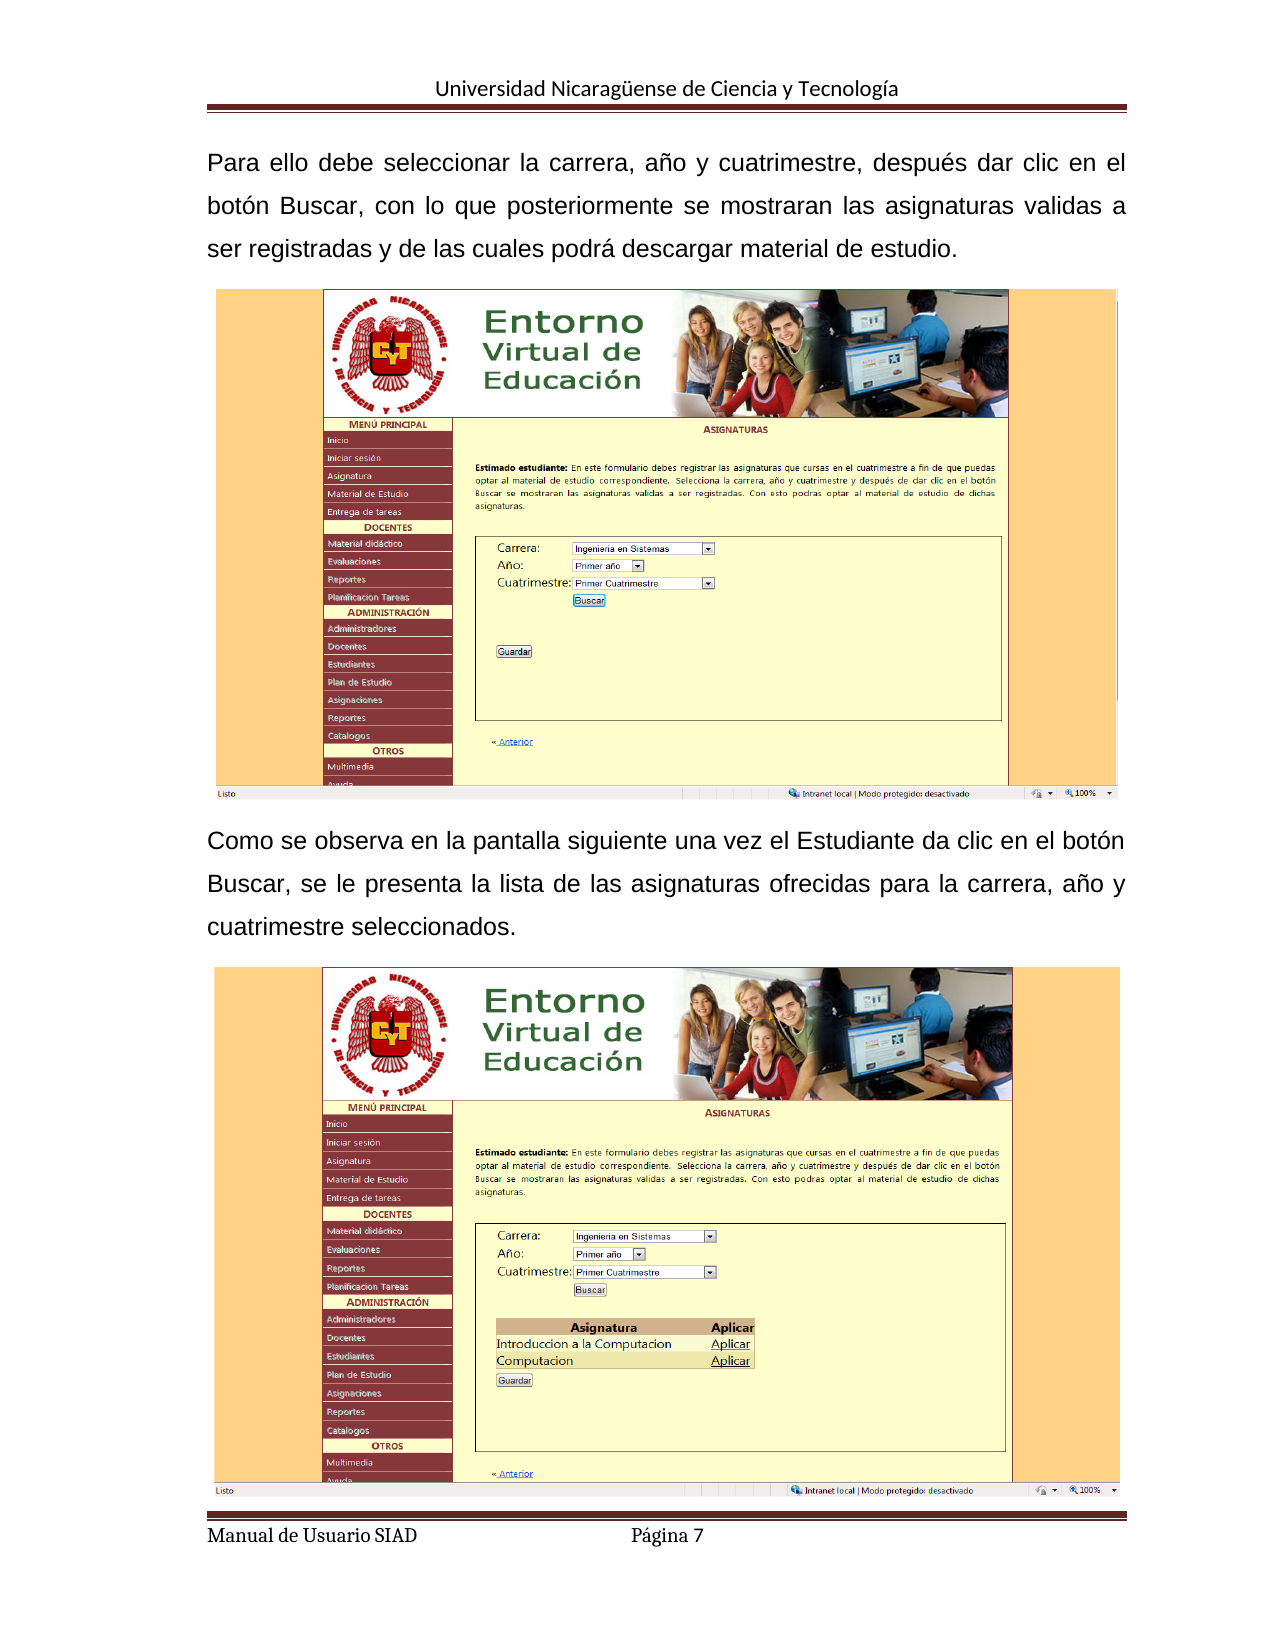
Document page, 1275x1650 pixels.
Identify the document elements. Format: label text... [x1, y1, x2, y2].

picture [214, 967, 1120, 1497]
text Para ello debe seleccionar la carrera, año y cuatrimestre, después dar clic en el botón Buscar, con lo que posteriormente se mostraran las asignaturas validas a ser registradas y de las cuales podrá descargar material de estudio. [207, 148, 1127, 263]
text Como se observa en la pantalla siguiente una vez el Estudiante da clic en el botón Buscar, se le presenta la lista de las asignaturas ofrecidas para la carrera, año y cuatrimestre seleccionados. [207, 826, 1127, 941]
picture [216, 289, 1118, 800]
